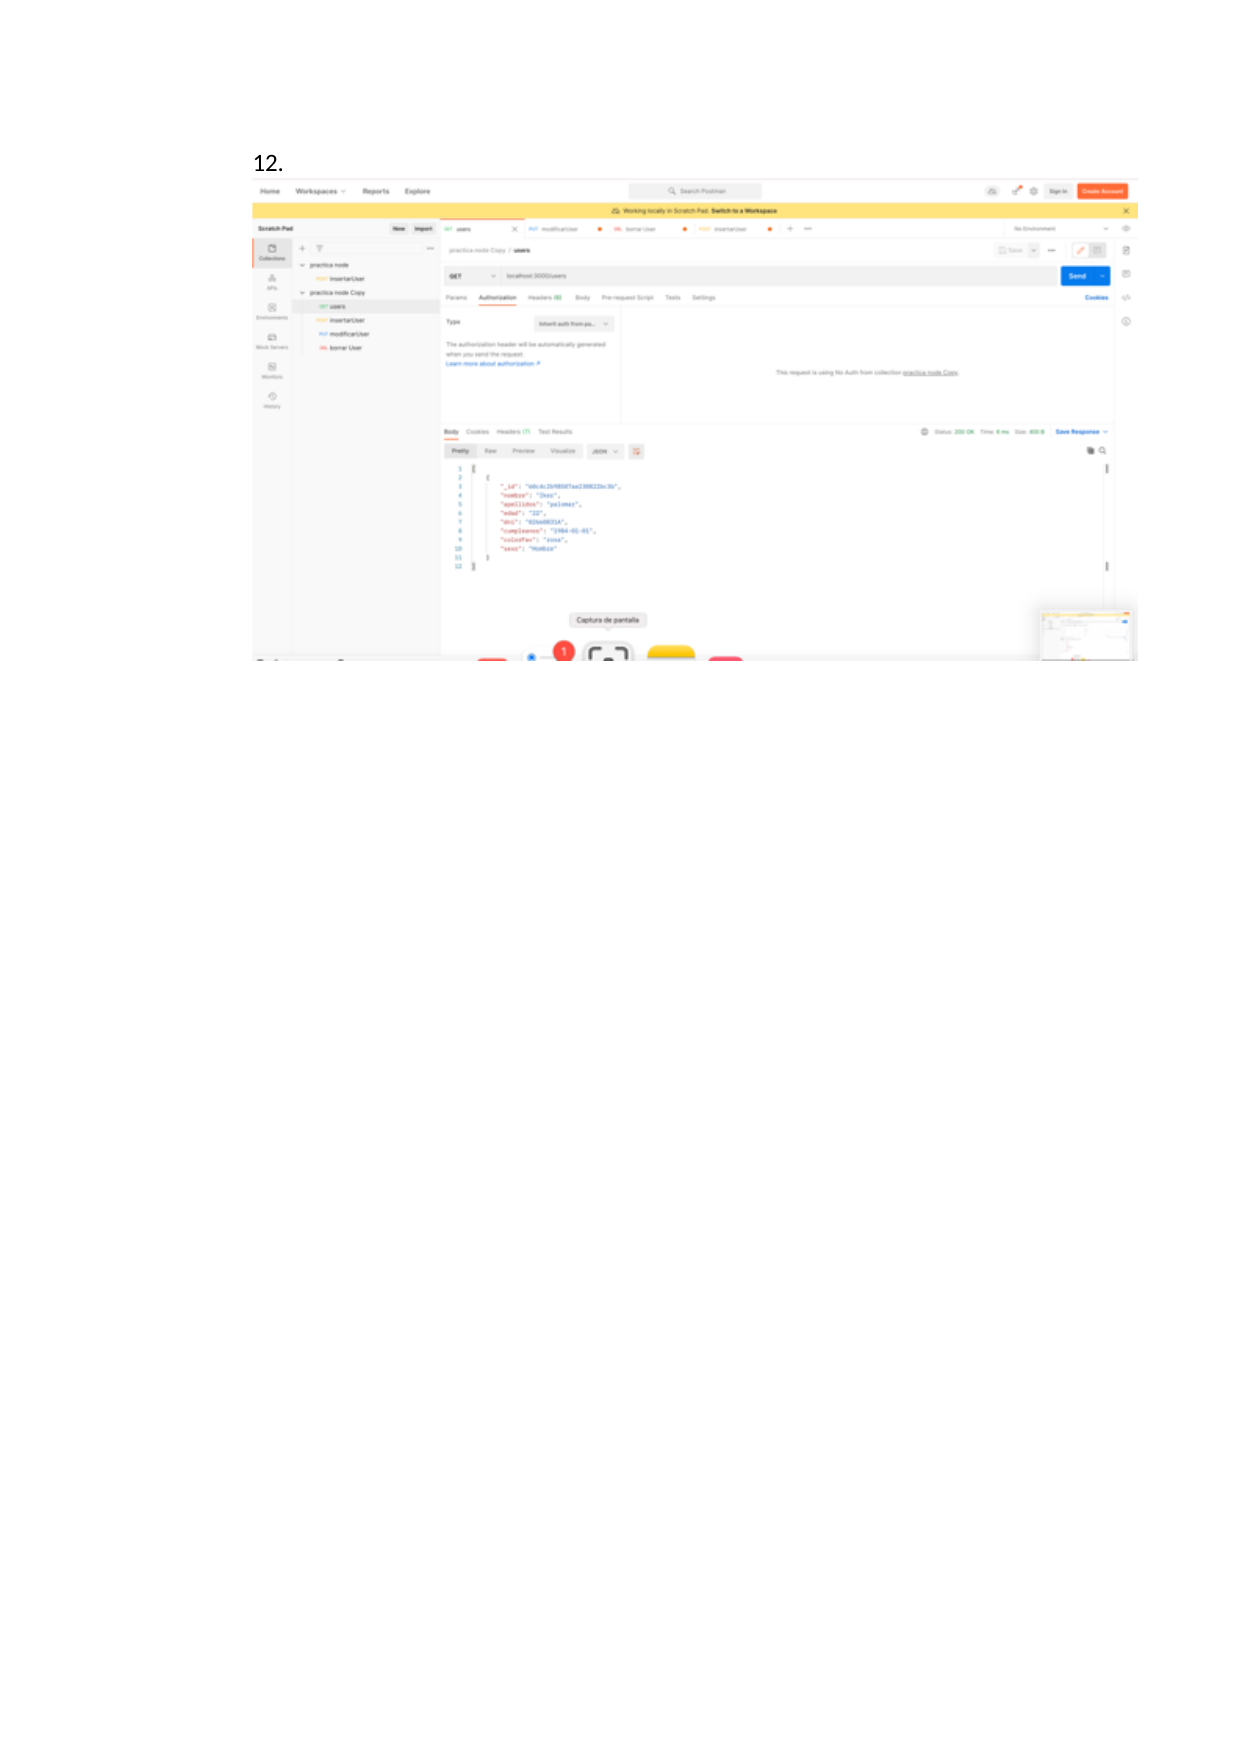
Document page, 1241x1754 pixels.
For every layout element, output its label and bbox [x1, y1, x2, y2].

picture [252, 178, 1138, 661]
